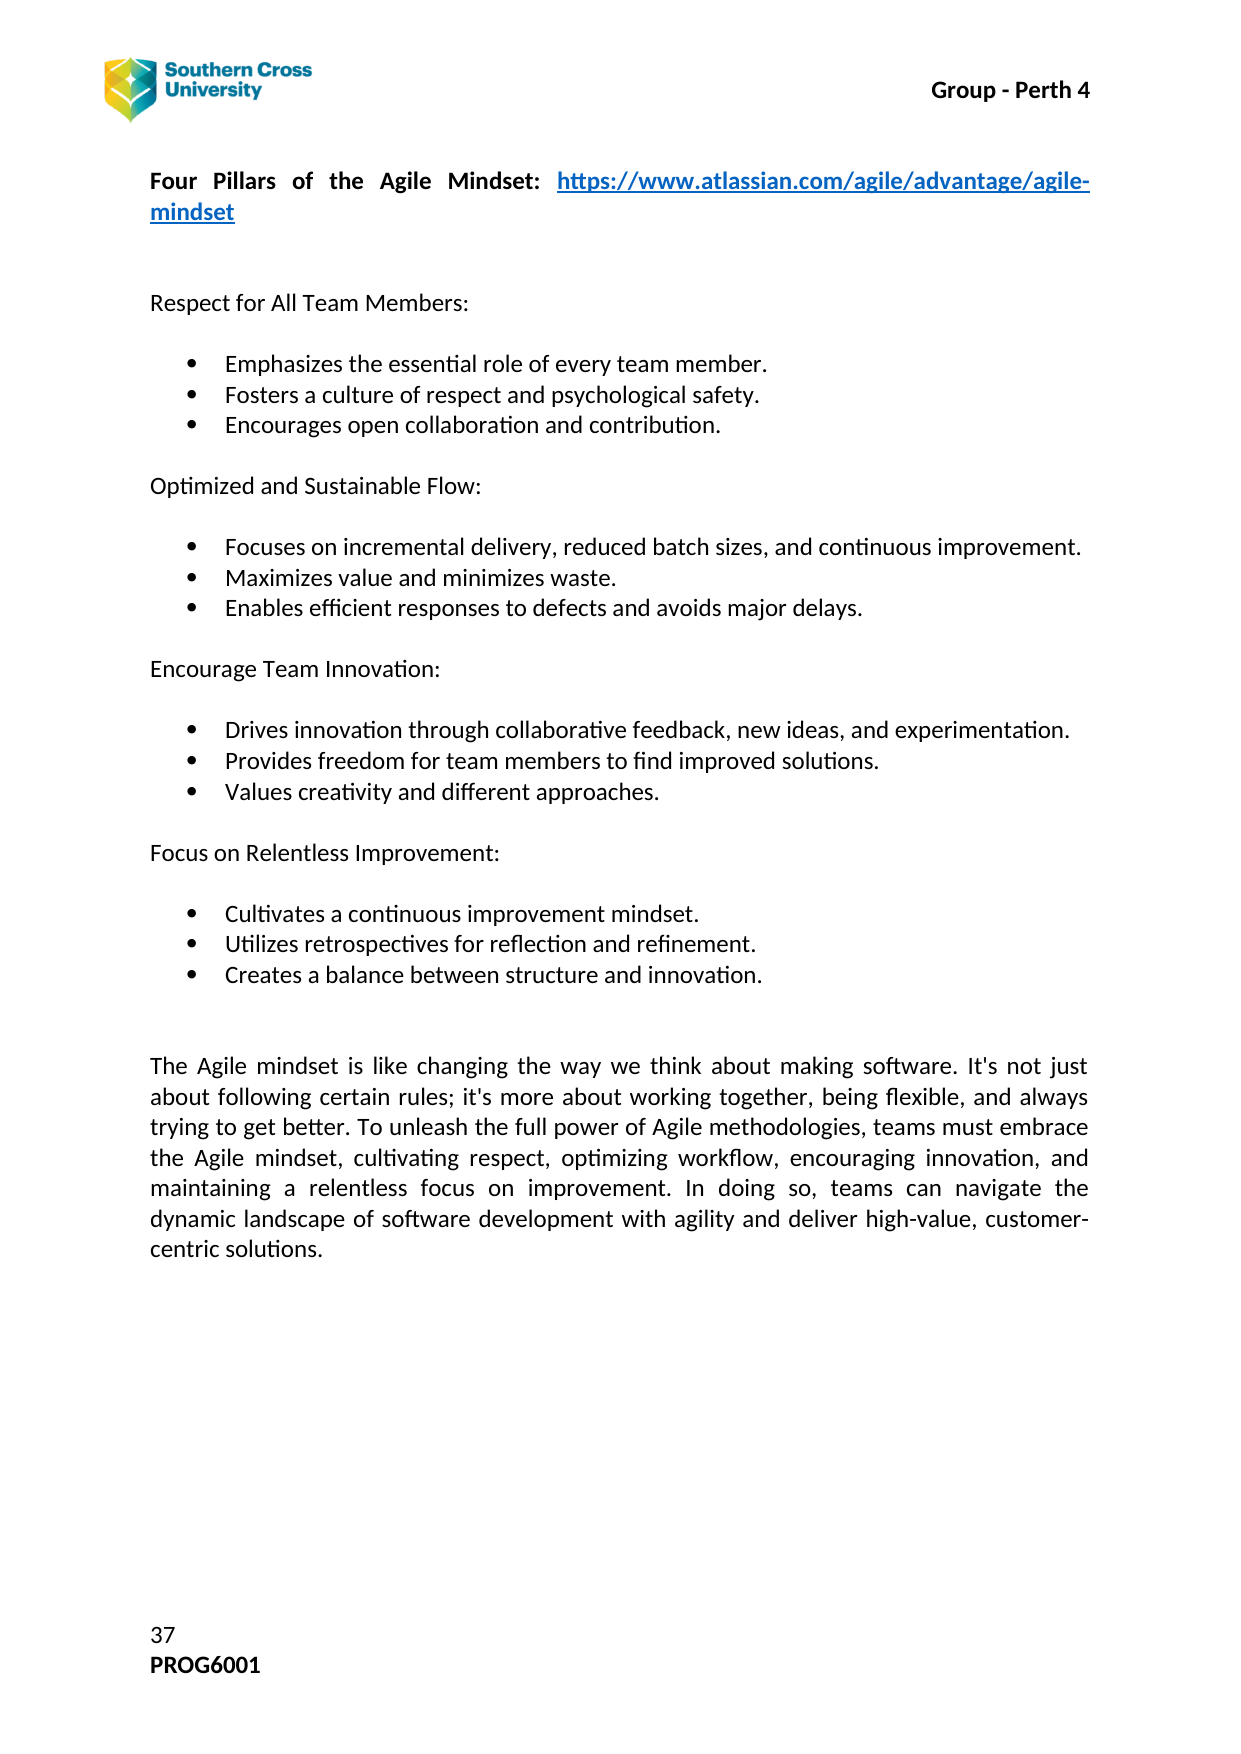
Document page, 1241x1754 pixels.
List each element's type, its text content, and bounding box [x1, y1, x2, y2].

text Encourage Team Innovation: [150, 654, 1090, 684]
list Drives innovation through collaborative feedback, new ideas, and experimentation. [187, 715, 1090, 745]
list Encourages open collaboration and contribution. [187, 409, 1090, 440]
list Fosters a culture of respect and psychological safety. [187, 379, 1090, 409]
text Respect for All Team Members: [150, 287, 1090, 318]
list Cultivates a continuous improvement mindset. [187, 898, 1090, 928]
list Creates a balance between structure and innovation. [187, 959, 1090, 989]
list Maximizes value and minimizes waste. [187, 562, 1090, 593]
list Enables efficient responses to defects and avoids major delays. [187, 593, 1090, 623]
list Focuses on incremental delivery, reduced batch sizes, and continuous improvement. [187, 532, 1090, 562]
list Values creativity and different approaches. [187, 776, 1090, 806]
text Focus on Relentless Improvement: [150, 837, 1090, 867]
list Utilizes retrospectives for reflection and refinement. [187, 928, 1090, 959]
list Provides freedom for team members to find improved solutions. [187, 745, 1090, 776]
text Four Pillars of the Agile Mindset: https://www.atlassian.com/agile/advantage/agile-mindset [150, 165, 1090, 226]
text The Agile mindset is like changing the way we think about making software. It's not just about following certain rules; it's more about working together, being flexible, and always trying to get better. To unleash the full power of Agile methodologies, teams must embrace the Agile mindset, cultivating respect, optimizing workflow, encouraging innovation, and maintaining a relentless focus on improvement. In doing so, teams can navigate the dynamic landscape of software development with agility and deliver high-value, customer-centric solutions. [150, 1050, 1090, 1264]
text Optimized and Sustainable Flow: [150, 471, 1090, 501]
list Emphasizes the essential role of every team member. [187, 348, 1090, 379]
picture [98, 54, 326, 129]
